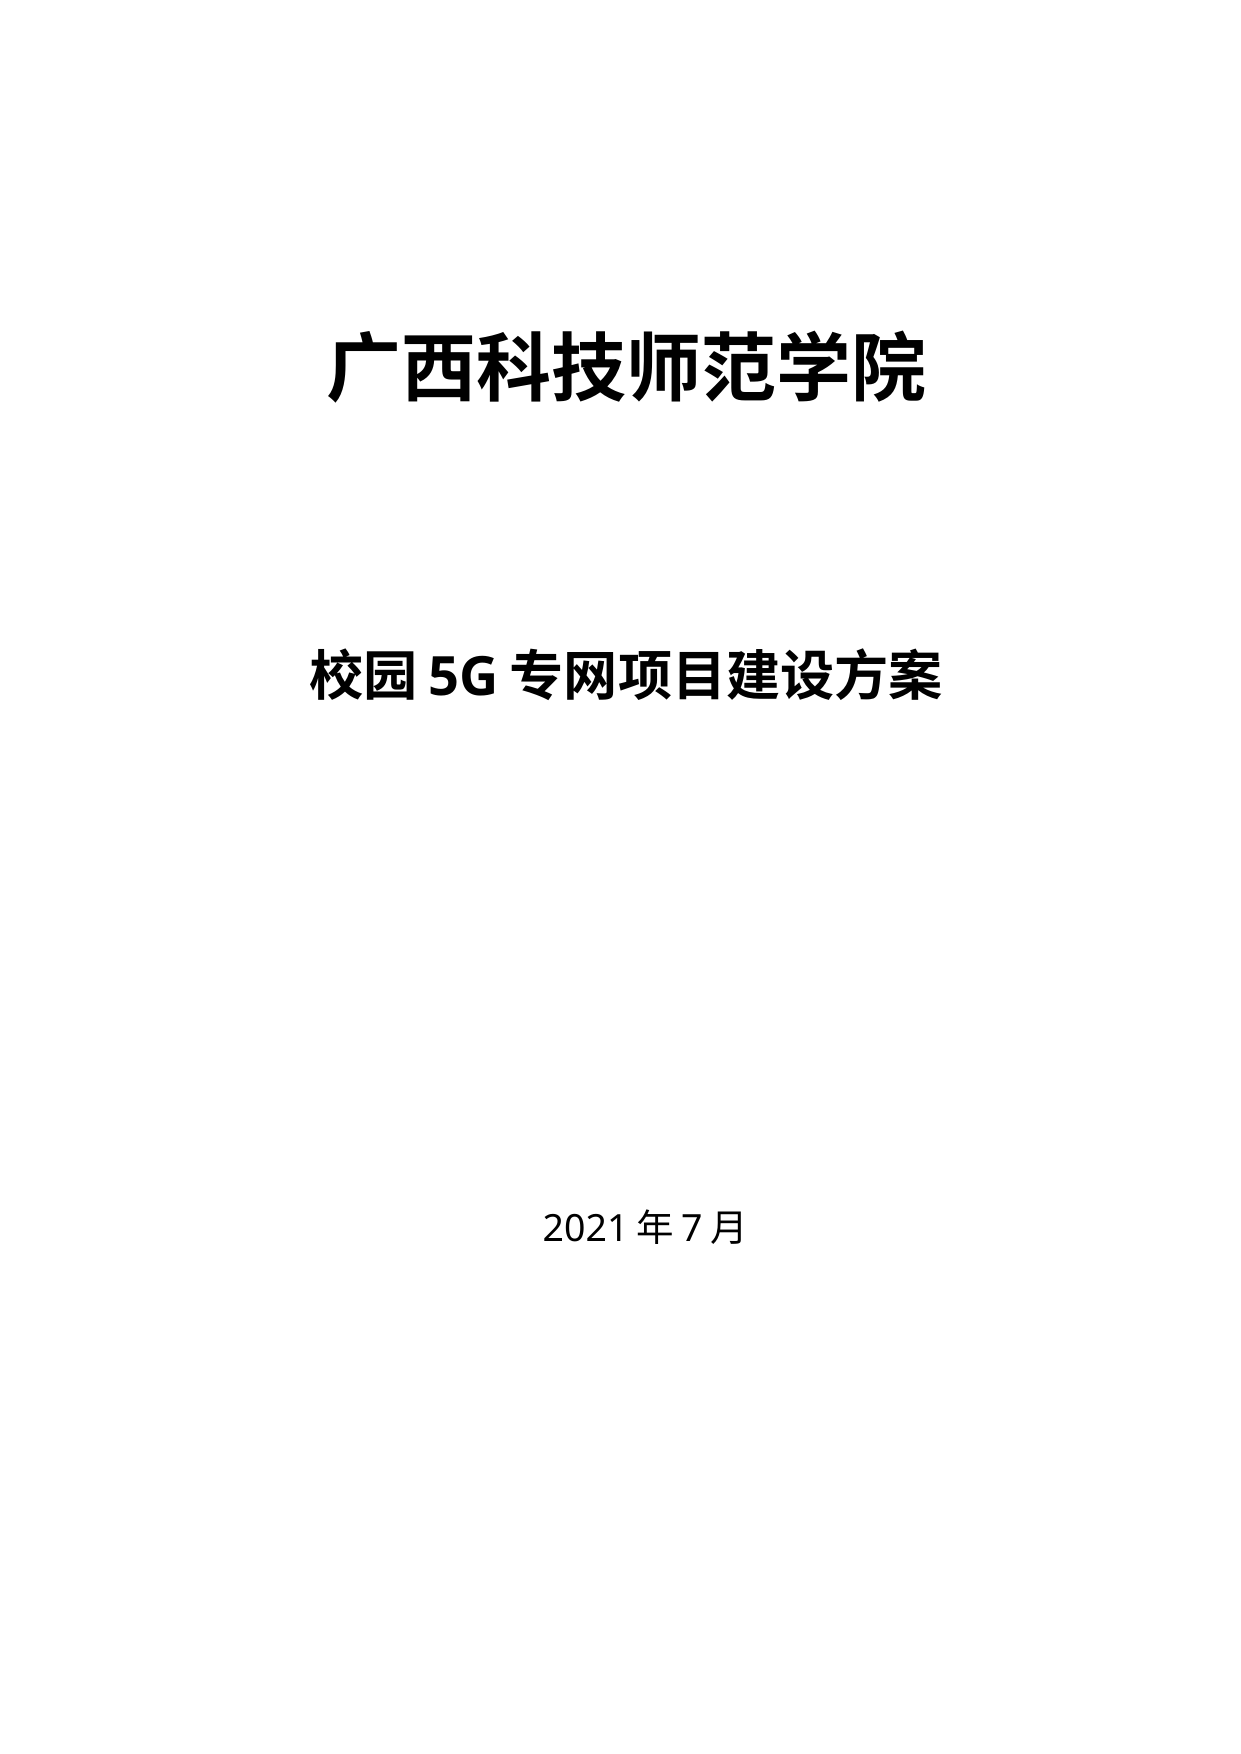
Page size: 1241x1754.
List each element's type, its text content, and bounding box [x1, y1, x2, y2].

text 校园5G专网项目建设方案 [165, 623, 1087, 720]
text 2021年7月 [165, 1193, 1087, 1258]
text 广西科技师范学院 [165, 298, 1087, 428]
